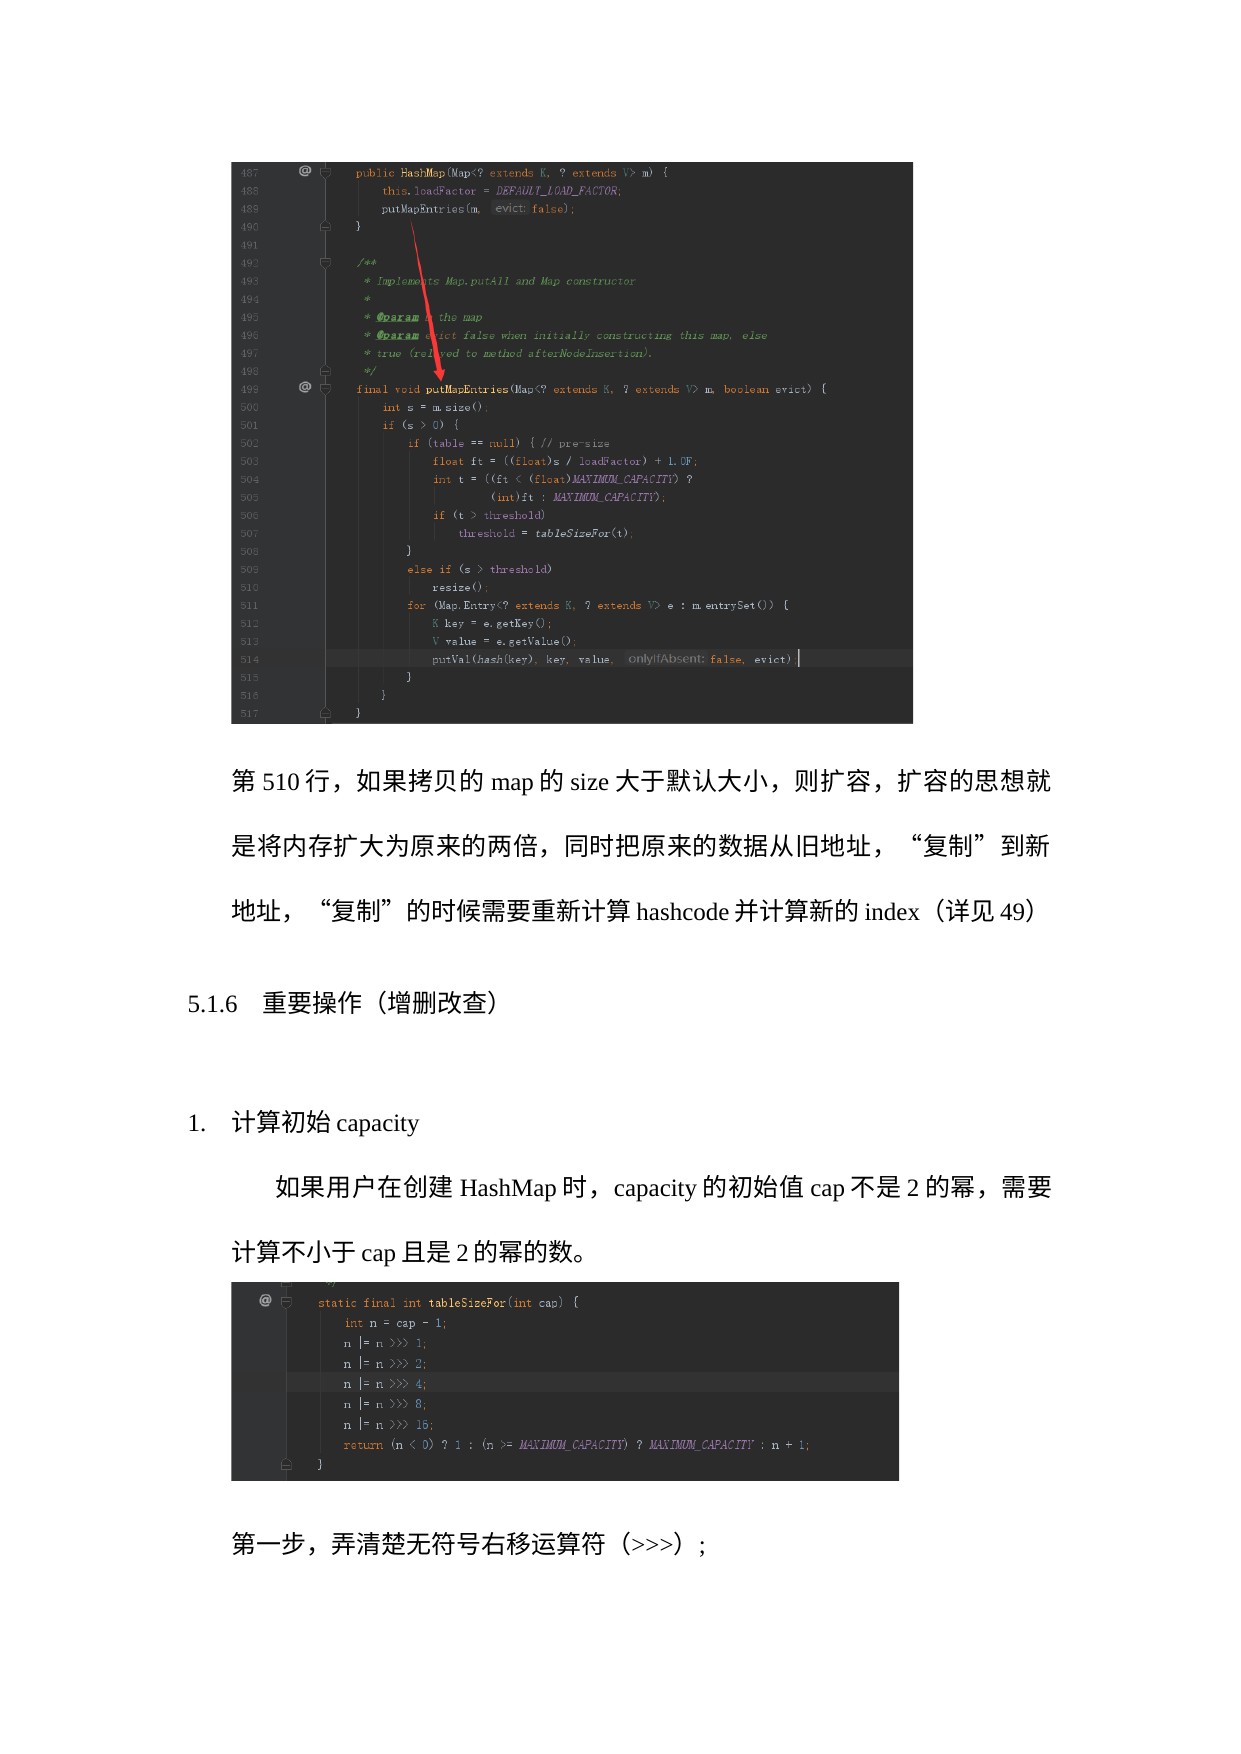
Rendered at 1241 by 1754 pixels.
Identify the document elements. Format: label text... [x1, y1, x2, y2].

subtitle 重要操作（增删改查） [187, 969, 1053, 1034]
picture [231, 1282, 900, 1481]
list 计算初始capacity [187, 1088, 1053, 1153]
list 如果用户在创建HashMap时，capacity的初始值cap不是2的幂，需要计算不小于cap且是2的幂的数。 [231, 1153, 1053, 1283]
picture [231, 162, 914, 724]
list 第一步，弄清楚无符号右移运算符（>>>）; [231, 1510, 1053, 1575]
list 第510行，如果拷贝的map的size大于默认大小，则扩容，扩容的思想就是将内存扩大为原来的两倍，同时把原来的数据从旧地址，“复制”到新地址，“复制”的时候需要重新计算hashcode并计算新的index（详见10） [231, 747, 1053, 942]
